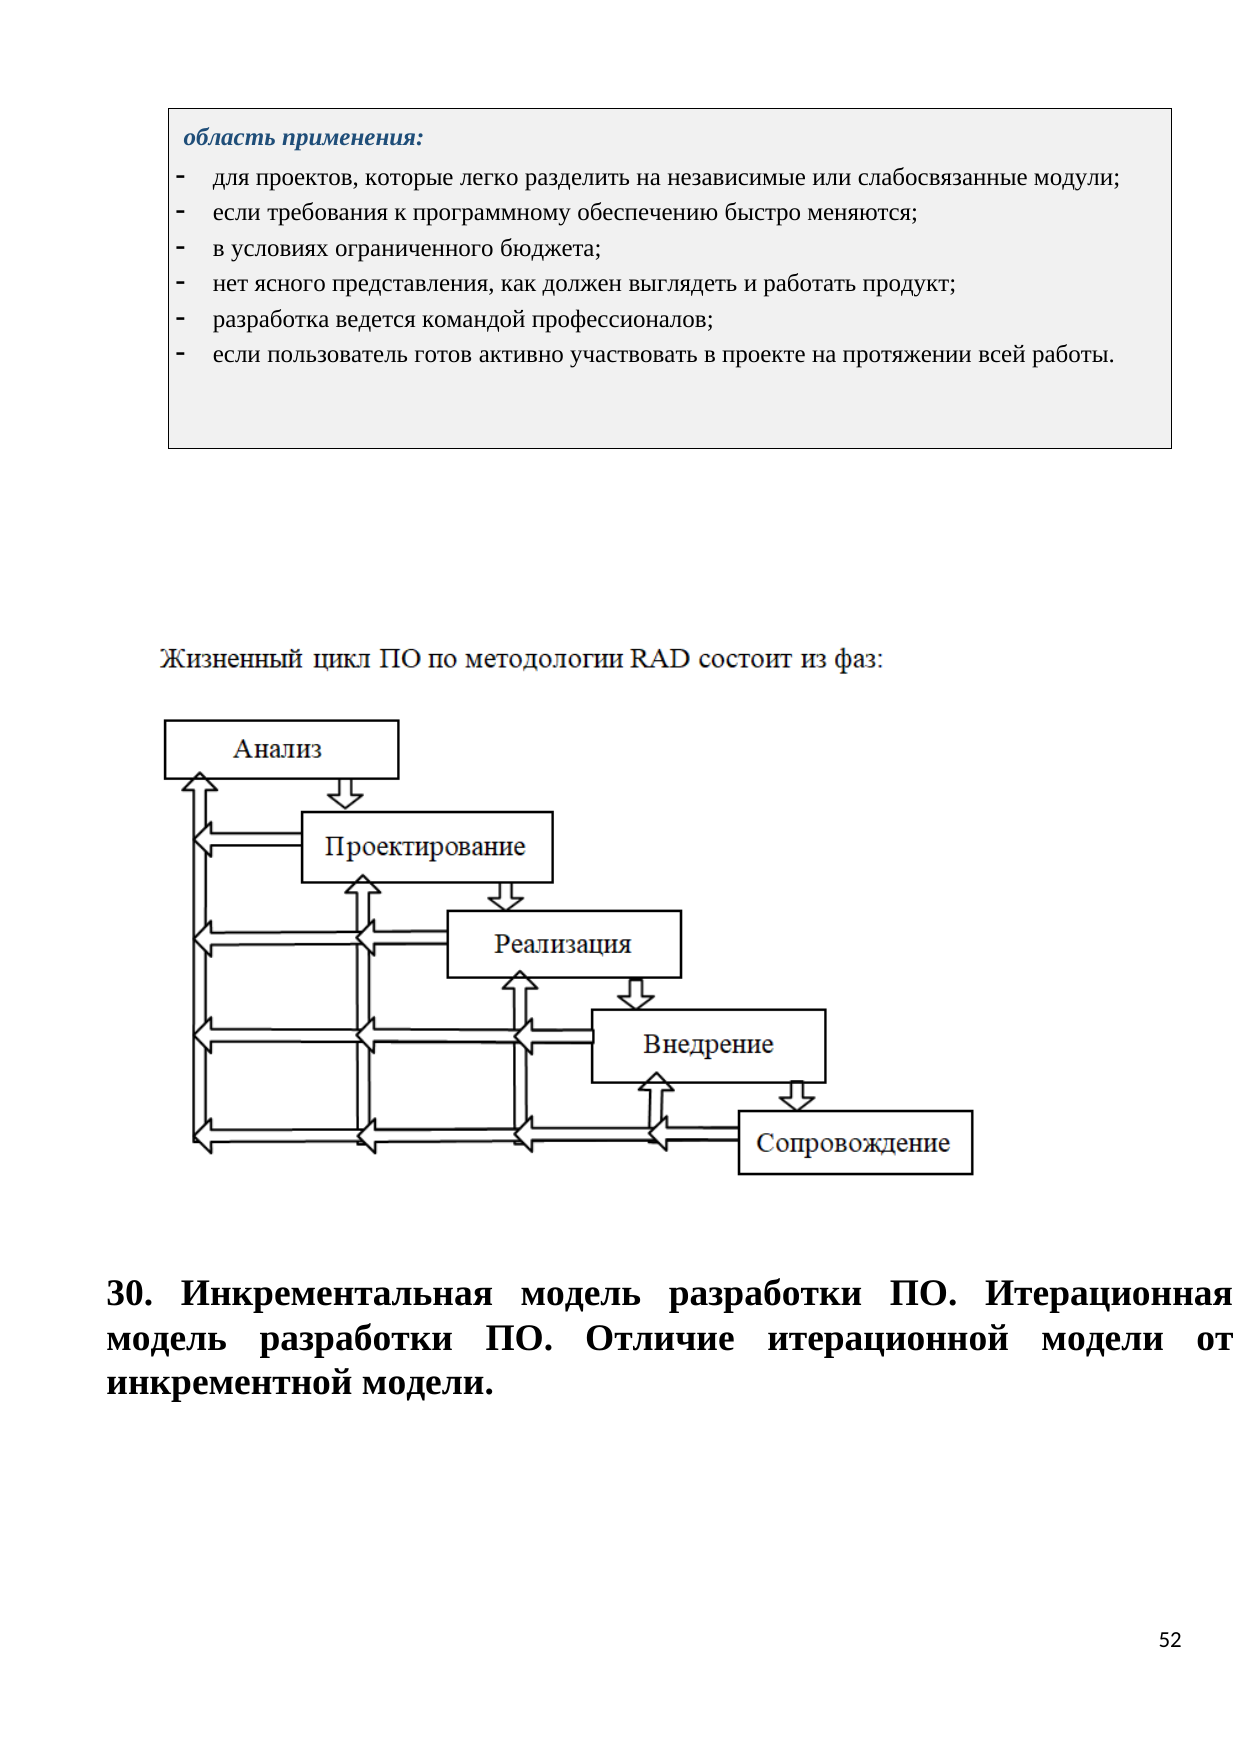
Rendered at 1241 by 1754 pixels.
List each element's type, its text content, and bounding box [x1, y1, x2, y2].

text 30. Инкрементальная модель разработки ПО. Итерационная модель разработки ПО. Отличие итерационной модели от инкрементной модели. [106, 1271, 1234, 1403]
table_cell область применения: для проектов, которые легко разделить на независимые или слабосвязанные модули; если требования к программному обеспечению быстро меняются; в условиях ограниченного бюджета; нет ясного представления, как должен выглядеть и работать продукт; разработка ведется командой профессионалов; если пользователь готов активно участвовать в проекте на протяжении всей работы. [169, 109, 1171, 448]
picture [106, 592, 1081, 1252]
